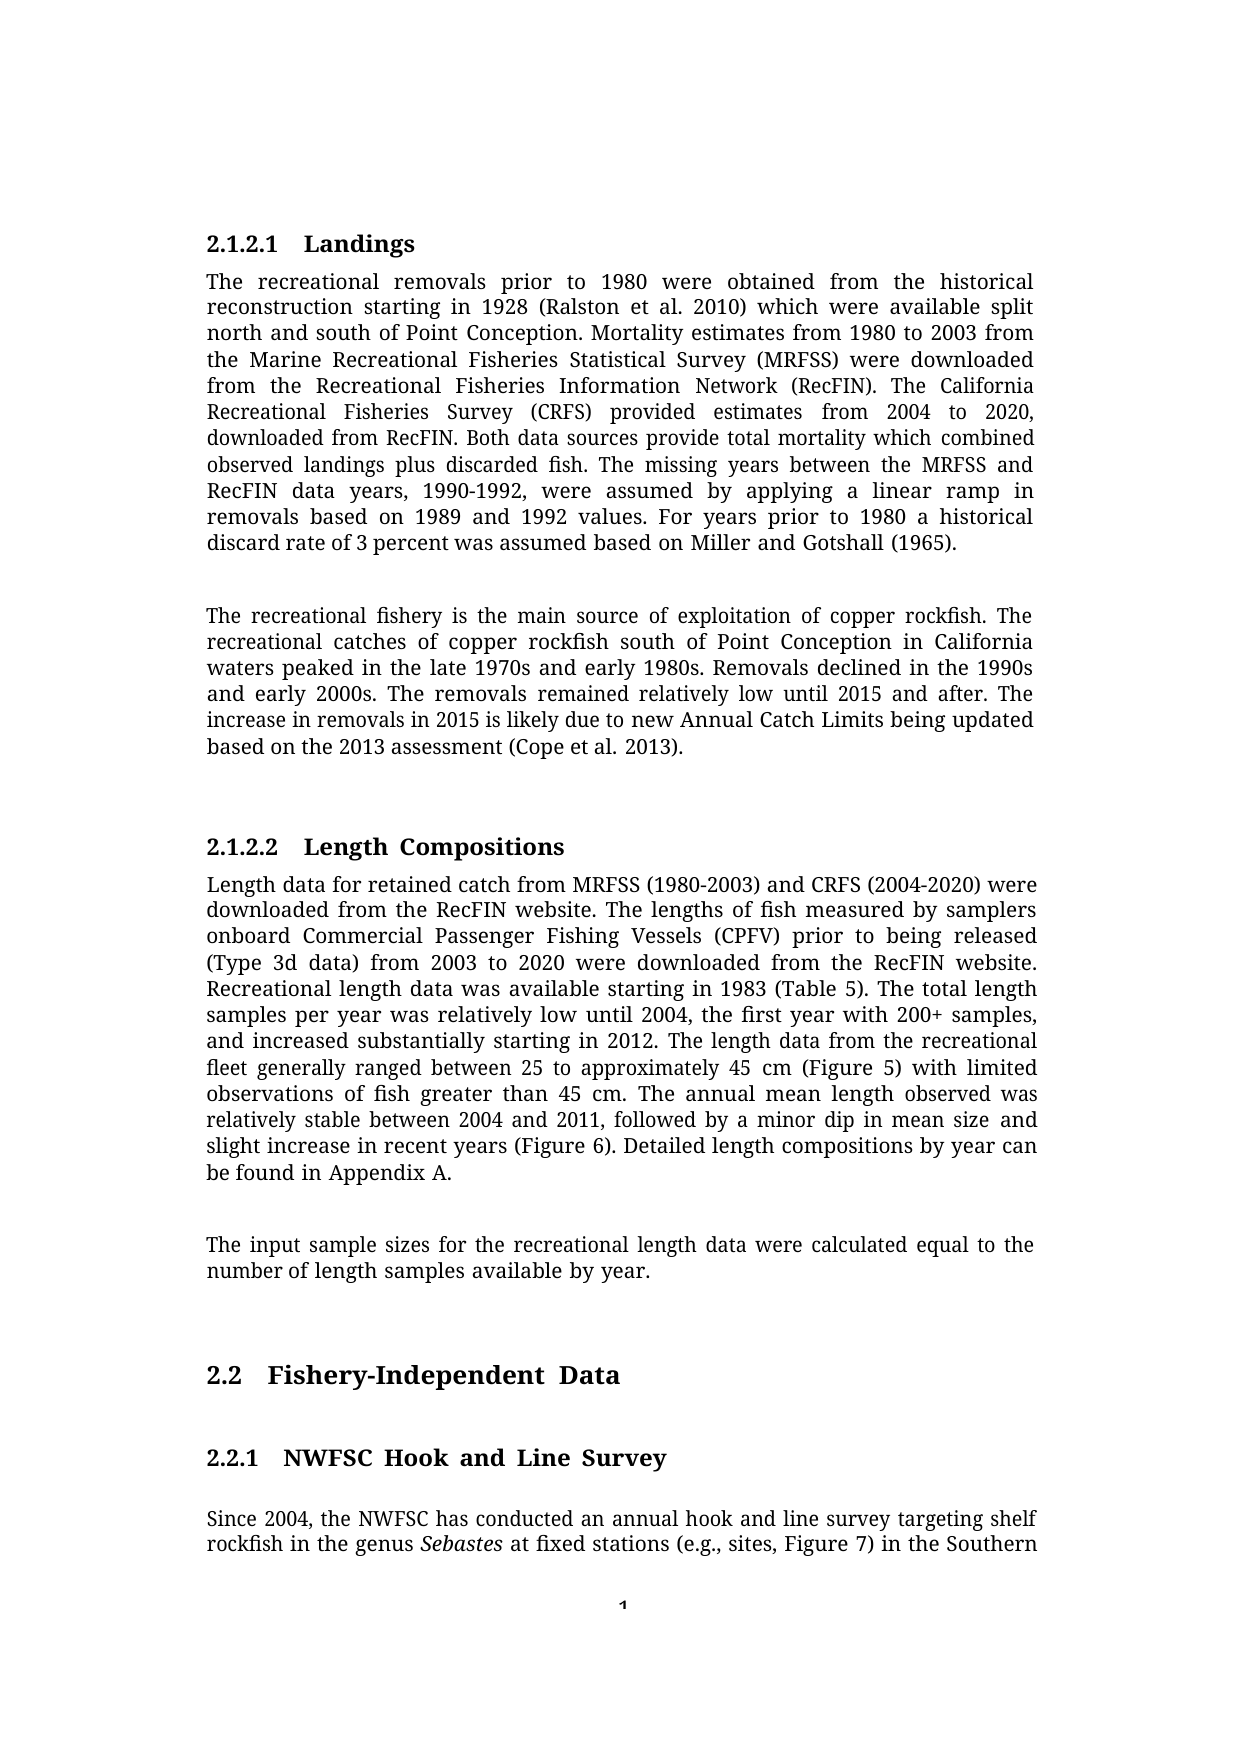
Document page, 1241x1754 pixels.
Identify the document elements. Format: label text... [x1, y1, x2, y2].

text The recreational fishery is the main source of exploitation of copper rockfish. The recreational catches of copper rockfish south of Point Conception in California waters peaked in the late 1970s and early 1980s. Removals declined in the 1990s and early 2000s. The removals remained relatively low until 2015 and after. The increase in removals in 2015 is likely due to new Annual Catch Limits being updated based on the 2013 assessment (Cope et al. 2013). [206, 603, 1034, 760]
list Length Compositions [207, 831, 1065, 863]
text The input sample sizes for the recreational length data were calculated equal to the number of length samples available by year. [206, 1232, 1034, 1284]
subtitle NWFSC Hook and Line Survey [207, 1442, 1065, 1473]
text Length data for retained catch from MRFSS (1980-2003) and CRFS (2004-2020) were downloaded from the RecFIN website. The lengths of fish measured by samplers onboard Commercial Passenger Fishing Vessels (CPFV) prior to being released (Type 3d data) from 2003 to 2020 were downloaded from the RecFIN website. Recreational length data was available starting in 1983 (Table 5). The total length samples per year was relatively low until 2004, the first year with 200+ samples, and increased substantially starting in 2012. The length data from the recreational fleet generally ranged between 25 to approximately 45 cm (Figure 5) with limited observations of fish greater than 45 cm. The annual mean length observed was relatively stable between 2004 and 2011, followed by a minor dip in mean size and slight increase in recent years (Figure 6). Detailed length compositions by year can be found in Appendix A. [206, 871, 1038, 1186]
subtitle Fishery-Independent Data [207, 1358, 1065, 1392]
list Landings [207, 228, 1065, 260]
text The recreational removals prior to 1980 were obtained from the historical reconstruction starting in 1928 (Ralston et al. 2010) which were available split north and south of Point Conception. Mortality estimates from 1980 to 2003 from the Marine Recreational Fisheries Statistical Survey (MRFSS) were downloaded from the Recreational Fisheries Information Network (RecFIN). The California Recreational Fisheries Survey (CRFS) provided estimates from 2004 to 2020, downloaded from RecFIN. Both data sources provide total mortality which combined observed landings plus discarded fish. The missing years between the MRFSS and RecFIN data years, 1990-1992, were assumed by applying a linear ramp in removals based on 1989 and 1992 values. For years prior to 1980 a historical discard rate of 3 percent was assumed based on Miller and Gotshall (1965). [206, 268, 1034, 557]
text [207, 1505, 1038, 1558]
